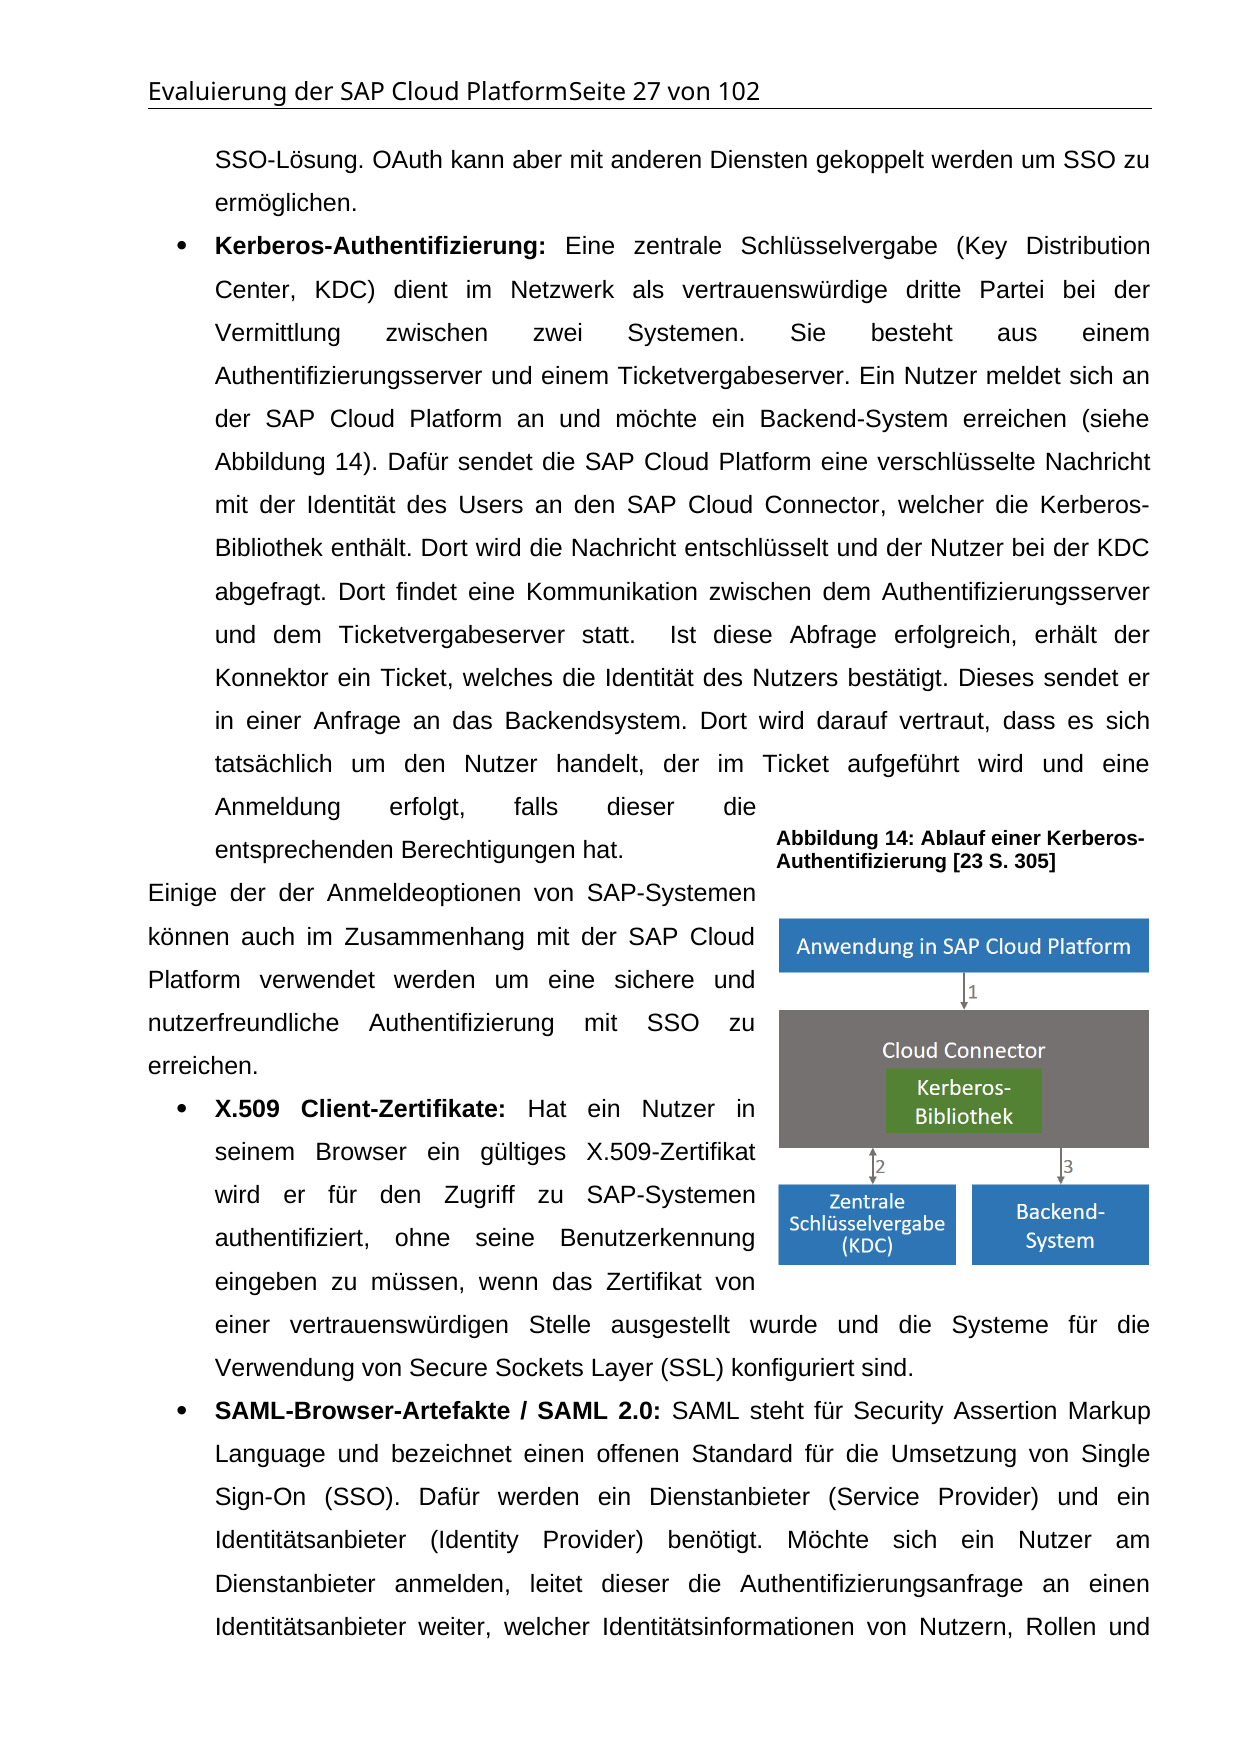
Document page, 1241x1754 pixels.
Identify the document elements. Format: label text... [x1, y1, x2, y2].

list Kerberos-Authentifizierung: Eine zentrale Schlüsselvergabe (Key Distribution Center, KDC) dient im Netzwerk als vertrauenswürdige dritte Partei bei der Vermittlung zwischen zwei Systemen. Sie besteht aus einem Authentifizierungsserver und einem Ticketvergabeserver. Ein Nutzer meldet sich an der SAP Cloud Platform an und möchte ein Backend-System erreichen (siehe Abbildung 14). Dafür sendet die SAP Cloud Platform eine verschlüsselte Nachricht mit der Identität des Users an den SAP Cloud Connector, welcher die Kerberos-Bibliothek enthält. Dort wird die Nachricht entschlüsselt und der Nutzer bei der KDC abgefragt. Dort findet eine Kommunikation zwischen dem Authentifizierungsserver und dem Ticketvergabeserver statt. Ist diese Abfrage erfolgreich, erhält der Konnektor ein Ticket, welches die Identität des Nutzers bestätigt. Dieses sendet er in einer Anfrage an das Backendsystem. Dort wird darauf vertraut, dass es sich tatsächlich um den Nutzer handelt, der im Ticket aufgeführt wird und eine Anmeldung erfolgt, falls dieser die entsprechenden Berechtigungen hat. [177, 231, 1152, 864]
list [177, 145, 1152, 217]
picture [775, 915, 1152, 1269]
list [177, 1396, 1152, 1640]
list X.509 Client-Zertifikate: Hat ein Nutzer in seinem Browser ein gültiges X.509-Zertifikat wird er für den Zugriff zu SAP-Systemen authentifiziert, ohne seine Benutzerkennung eingeben zu müssen, wenn das Zertifikat von einer vertrauenswürdigen Stelle ausgestellt wurde und die Systeme für die Verwendung von Secure Sockets Layer (SSL) konfiguriert sind. [177, 1094, 1152, 1382]
text Einige der der Anmeldeoptionen von SAP-Systemen können auch im Zusammenhang mit der SAP Cloud Platform verwendet werden um eine sichere und nutzerfreundliche Authentifizierung mit SSO zu erreichen. [148, 878, 1152, 1079]
